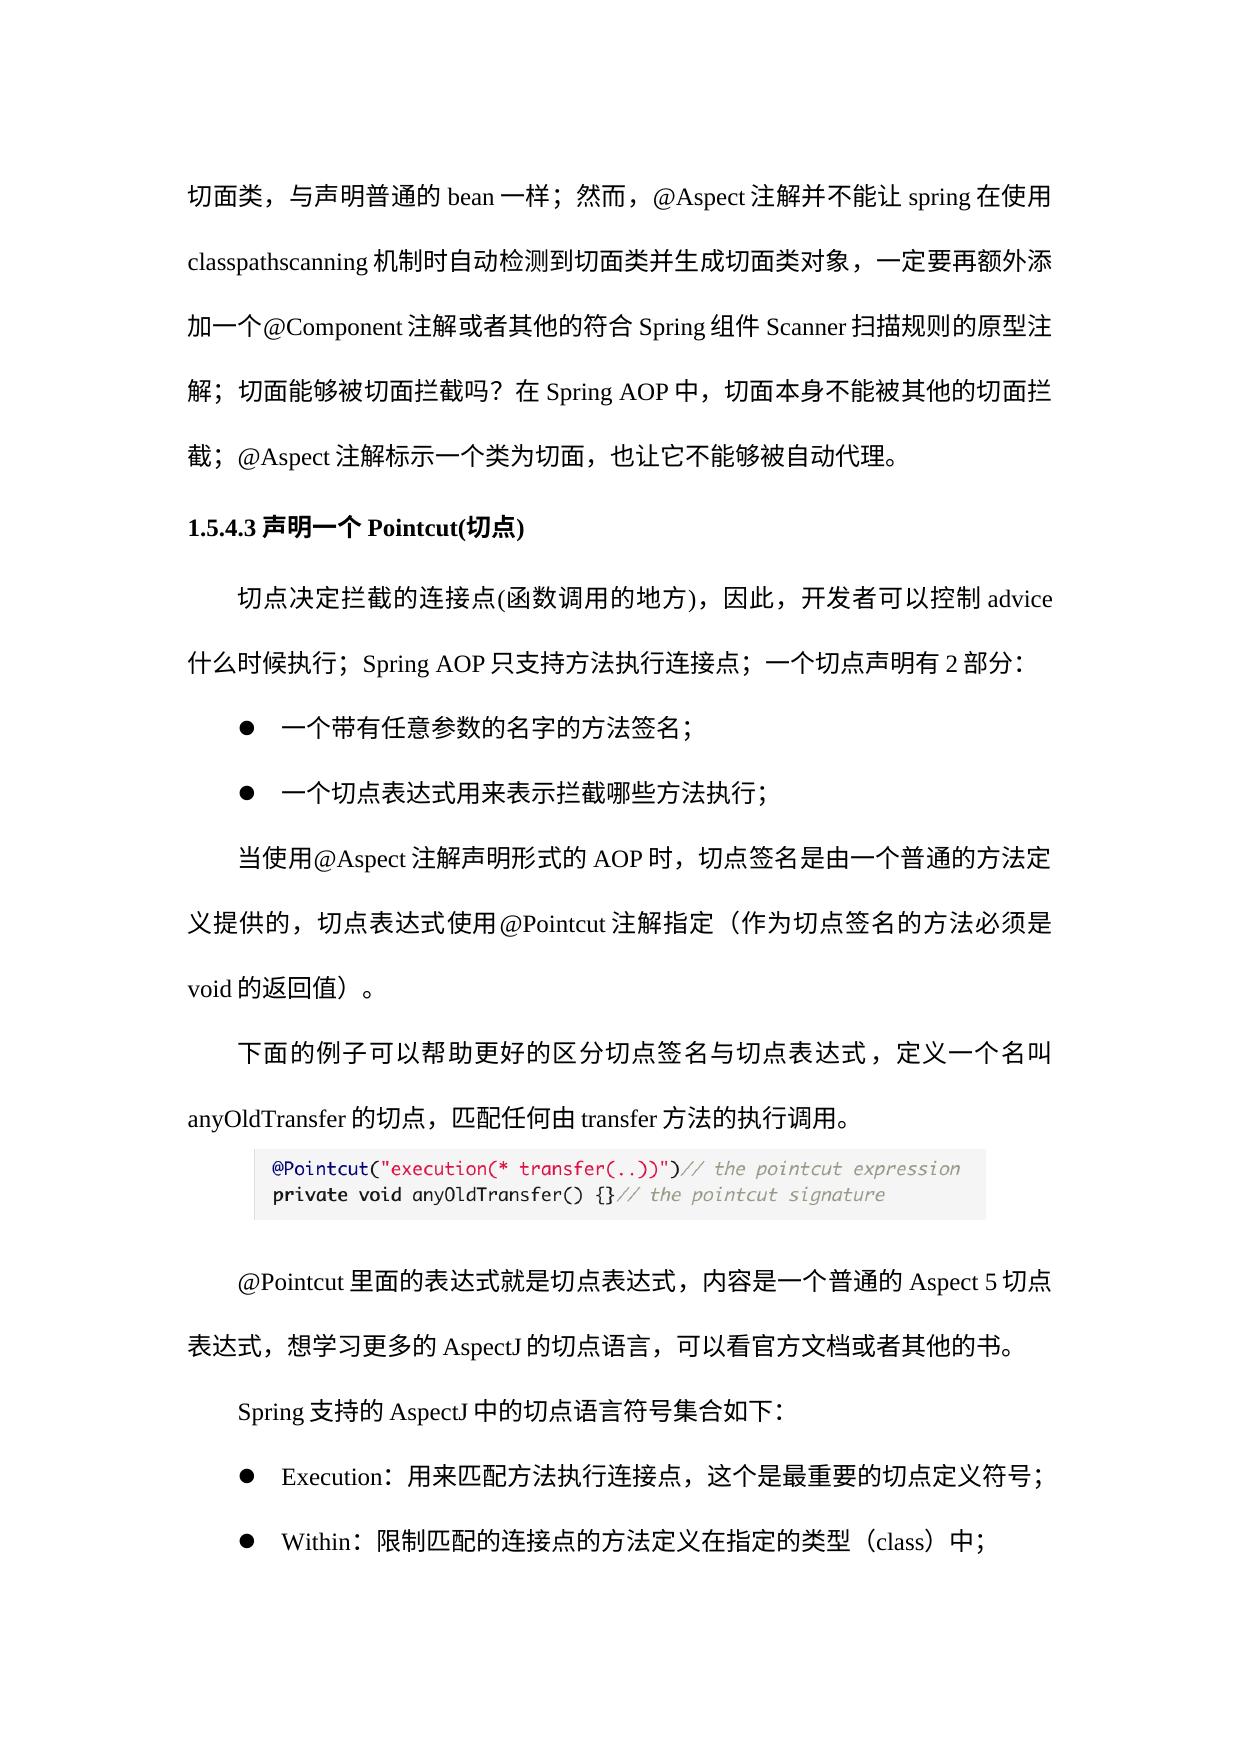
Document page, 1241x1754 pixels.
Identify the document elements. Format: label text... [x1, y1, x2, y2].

picture [254, 1149, 987, 1220]
text Spring支持的AspectJ中的切点语言符号集合如下： [187, 1377, 1053, 1442]
list 一个带有任意参数的名字的方法签名； [237, 694, 1053, 759]
subtitle 1.5.4.3 声明一个Pointcut(切点) [187, 493, 1053, 558]
list Execution：用来匹配方法执行连接点，这个是最重要的切点定义符号； [237, 1442, 1053, 1507]
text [187, 162, 1053, 487]
text 当使用@Aspect注解声明形式的AOP时，切点签名是由一个普通的方法定义提供的，切点表达式使用@Pointcut注解指定（作为切点签名的方法必须是void的返回值）。 [187, 824, 1053, 1019]
list 一个切点表达式用来表示拦截哪些方法执行； [237, 759, 1053, 824]
list Within：限制匹配的连接点的方法定义在指定的类型（class）中； [237, 1507, 1053, 1572]
text 下面的例子可以帮助更好的区分切点签名与切点表达式，定义一个名叫anyOldTransfer的切点，匹配任何由transfer方法的执行调用。 [187, 1019, 1053, 1149]
text 切点决定拦截的连接点(函数调用的地方)，因此，开发者可以控制advice什么时候执行；Spring AOP只支持方法执行连接点；一个切点声明有2部分： [187, 564, 1053, 694]
text @Pointcut里面的表达式就是切点表达式，内容是一个普通的Aspect 5切点表达式，想学习更多的AspectJ的切点语言，可以看官方文档或者其他的书。 [187, 1247, 1053, 1377]
